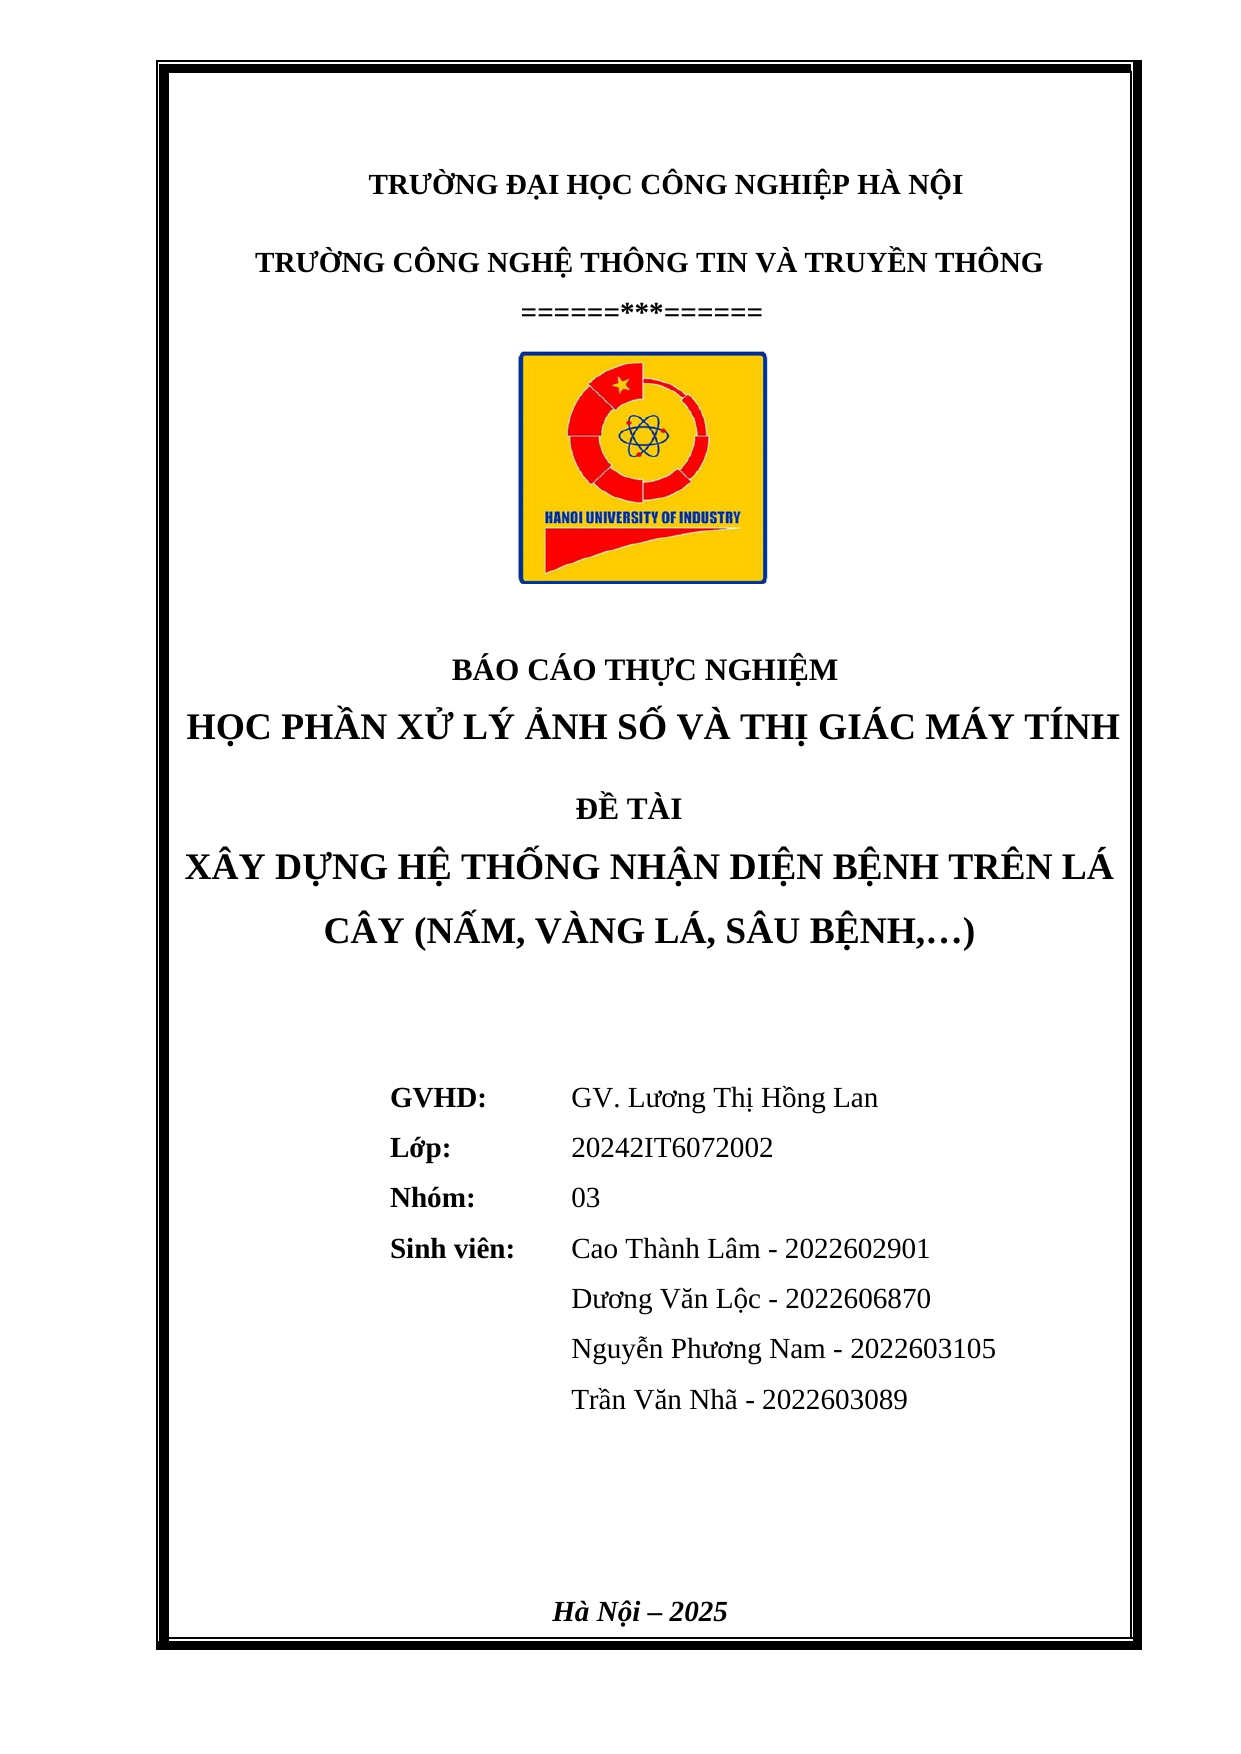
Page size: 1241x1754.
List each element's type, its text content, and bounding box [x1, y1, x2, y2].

table_header GV. Lương Thị Hồng Lan 20242IT6072002 03 Cao Thành Lâm - 2022602901 Dương Văn Lộc - 2022606870 Nguyễn Phương Nam - 2022603105 Trần Văn Nhã - 2022603089 [560, 1080, 1114, 1489]
text ======***====== [169, 295, 1122, 329]
table_header GVHD: Lớp: Nhóm: Sinh viên: [379, 1080, 560, 1489]
text BÁO CÁO THỰC NGHIỆM [374, 651, 1122, 687]
text TRƯỜNG CÔNG NGHỆ THÔNG TIN VÀ TRUYỀN THÔNG [177, 245, 1122, 278]
text TRƯỜNG ĐẠI HỌC CÔNG NGHIỆP HÀ NỘI [177, 167, 1122, 201]
text ĐỀ TÀI [508, 790, 1122, 826]
picture [514, 350, 770, 584]
text XÂY DỰNG HỆ THỐNG NHẬN DIỆN BỆNH TRÊN LÁ CÂY (NẤM, VÀNG LÁ, SÂU BỆNH,…) [177, 844, 1122, 952]
text HỌC PHẦN XỬ LÝ ẢNH SỐ VÀ THỊ GIÁC MÁY TÍNH [177, 705, 1122, 748]
text Hà Nội – 2025 [177, 1594, 1122, 1627]
